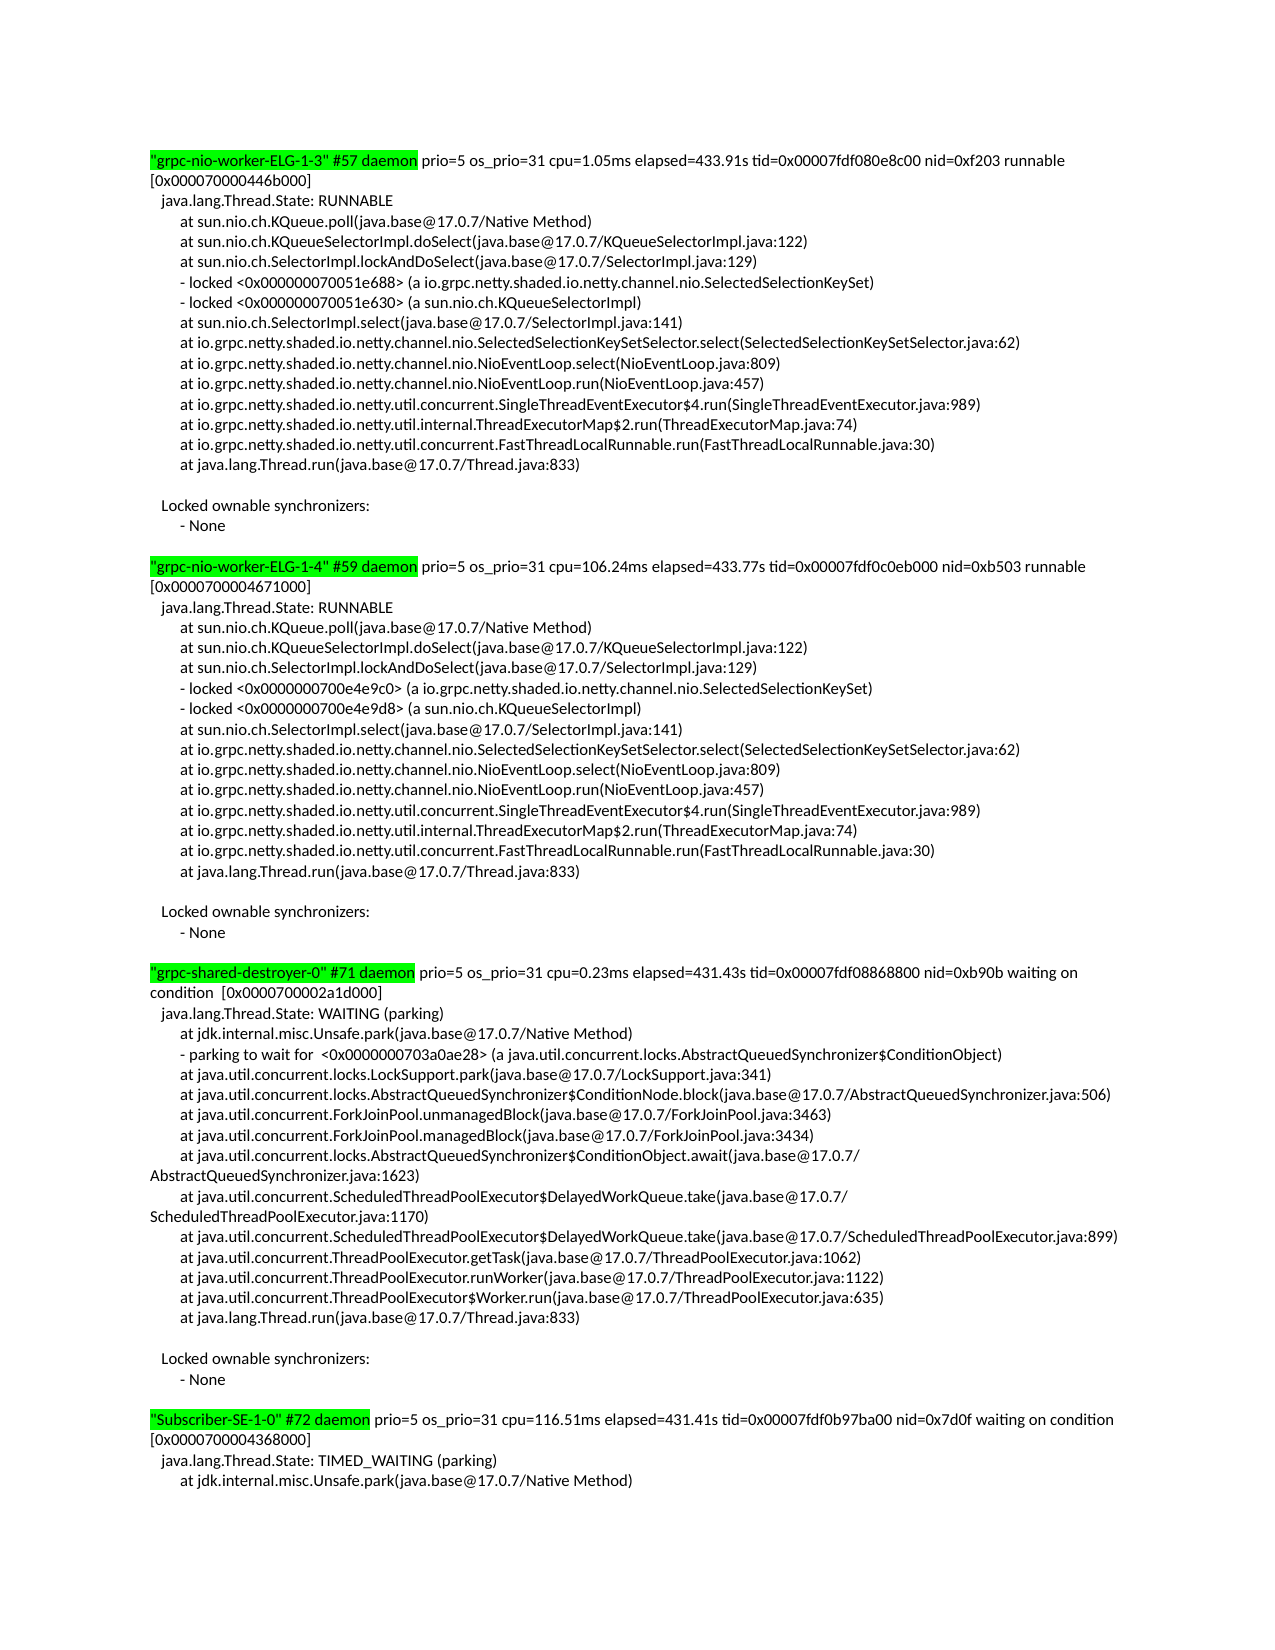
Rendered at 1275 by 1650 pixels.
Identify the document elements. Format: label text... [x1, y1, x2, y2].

text at java.util.concurrent.ThreadPoolExecutor$Worker.run(java.base@17.0.7/ThreadPoolExecutor.java:635) [150, 1287, 1125, 1308]
text at io.grpc.netty.shaded.io.netty.util.concurrent.SingleThreadEventExecutor$4.run(SingleThreadEventExecutor.java:989) [150, 394, 1125, 414]
text "grpc-shared-destroyer-0" #71 daemon prio=5 os_prio=31 cpu=0.23ms elapsed=431.43s tid=0x00007fdf08868800 nid=0xb90b waiting on condition [0x0000700002a1d000] [150, 962, 1125, 1003]
text "grpc-nio-worker-ELG-1-3" #57 daemon prio=5 os_prio=31 cpu=1.05ms elapsed=433.91s tid=0x00007fdf080e8c00 nid=0xf203 runnable [0x000070000446b000] [150, 150, 1125, 191]
text - None [150, 922, 1125, 942]
text at io.grpc.netty.shaded.io.netty.channel.nio.NioEventLoop.select(NioEventLoop.java:809) [150, 353, 1125, 373]
text - parking to wait for <0x0000000703a0ae28> (a java.util.concurrent.locks.AbstractQueuedSynchronizer$ConditionObject) [150, 1044, 1125, 1064]
text java.lang.Thread.State: RUNNABLE [150, 191, 1125, 211]
text at java.lang.Thread.run(java.base@17.0.7/Thread.java:833) [150, 455, 1125, 475]
text - locked <0x000000070051e688> (a io.grpc.netty.shaded.io.netty.channel.nio.SelectedSelectionKeySet) [150, 272, 1125, 292]
text at java.lang.Thread.run(java.base@17.0.7/Thread.java:833) [150, 1308, 1125, 1328]
text at sun.nio.ch.KQueueSelectorImpl.doSelect(java.base@17.0.7/KQueueSelectorImpl.java:122) [150, 231, 1125, 252]
text at io.grpc.netty.shaded.io.netty.channel.nio.NioEventLoop.run(NioEventLoop.java:457) [150, 373, 1125, 394]
text at java.util.concurrent.ThreadPoolExecutor.getTask(java.base@17.0.7/ThreadPoolExecutor.java:1062) [150, 1247, 1125, 1267]
text Locked ownable synchronizers: [150, 495, 1125, 516]
text at io.grpc.netty.shaded.io.netty.channel.nio.NioEventLoop.select(NioEventLoop.java:809) [150, 759, 1125, 780]
text at sun.nio.ch.KQueue.poll(java.base@17.0.7/Native Method) [150, 211, 1125, 231]
text java.lang.Thread.State: WAITING (parking) [150, 1003, 1125, 1023]
text at java.util.concurrent.ForkJoinPool.unmanagedBlock(java.base@17.0.7/ForkJoinPool.java:3463) [150, 1105, 1125, 1125]
text "Subscriber-SE-1-0" #72 daemon prio=5 os_prio=31 cpu=116.51ms elapsed=431.41s tid=0x00007fdf0b97ba00 nid=0x7d0f waiting on condition [0x0000700004368000] [150, 1409, 1125, 1450]
text Locked ownable synchronizers: [150, 902, 1125, 922]
text "grpc-nio-worker-ELG-1-4" #59 daemon prio=5 os_prio=31 cpu=106.24ms elapsed=433.77s tid=0x00007fdf0c0eb000 nid=0xb503 runnable [0x0000700004671000] [150, 556, 1125, 597]
text at io.grpc.netty.shaded.io.netty.util.concurrent.SingleThreadEventExecutor$4.run(SingleThreadEventExecutor.java:989) [150, 800, 1125, 820]
text at io.grpc.netty.shaded.io.netty.util.concurrent.FastThreadLocalRunnable.run(FastThreadLocalRunnable.java:30) [150, 841, 1125, 861]
text at java.util.concurrent.ScheduledThreadPoolExecutor$DelayedWorkQueue.take(java.base@17.0.7/ScheduledThreadPoolExecutor.java:899) [150, 1227, 1125, 1247]
text at sun.nio.ch.KQueueSelectorImpl.doSelect(java.base@17.0.7/KQueueSelectorImpl.java:122) [150, 637, 1125, 658]
text at java.util.concurrent.locks.AbstractQueuedSynchronizer$ConditionObject.await(java.base@17.0.7/AbstractQueuedSynchronizer.java:1623) [150, 1145, 1125, 1186]
text at java.util.concurrent.ForkJoinPool.managedBlock(java.base@17.0.7/ForkJoinPool.java:3434) [150, 1125, 1125, 1145]
text - locked <0x0000000700e4e9d8> (a sun.nio.ch.KQueueSelectorImpl) [150, 698, 1125, 719]
text at io.grpc.netty.shaded.io.netty.util.internal.ThreadExecutorMap$2.run(ThreadExecutorMap.java:74) [150, 414, 1125, 434]
text Locked ownable synchronizers: [150, 1348, 1125, 1369]
text at sun.nio.ch.SelectorImpl.select(java.base@17.0.7/SelectorImpl.java:141) [150, 312, 1125, 333]
text at sun.nio.ch.SelectorImpl.lockAndDoSelect(java.base@17.0.7/SelectorImpl.java:129) [150, 658, 1125, 678]
text - None [150, 1369, 1125, 1389]
text at jdk.internal.misc.Unsafe.park(java.base@17.0.7/Native Method) [150, 1023, 1125, 1044]
text - locked <0x0000000700e4e9c0> (a io.grpc.netty.shaded.io.netty.channel.nio.SelectedSelectionKeySet) [150, 678, 1125, 698]
text at java.util.concurrent.ThreadPoolExecutor.runWorker(java.base@17.0.7/ThreadPoolExecutor.java:1122) [150, 1267, 1125, 1287]
text at io.grpc.netty.shaded.io.netty.util.concurrent.FastThreadLocalRunnable.run(FastThreadLocalRunnable.java:30) [150, 434, 1125, 455]
text - locked <0x000000070051e630> (a sun.nio.ch.KQueueSelectorImpl) [150, 292, 1125, 312]
text java.lang.Thread.State: RUNNABLE [150, 597, 1125, 617]
text at sun.nio.ch.SelectorImpl.select(java.base@17.0.7/SelectorImpl.java:141) [150, 719, 1125, 739]
text at java.util.concurrent.ScheduledThreadPoolExecutor$DelayedWorkQueue.take(java.base@17.0.7/ScheduledThreadPoolExecutor.java:1170) [150, 1186, 1125, 1227]
text at sun.nio.ch.SelectorImpl.lockAndDoSelect(java.base@17.0.7/SelectorImpl.java:129) [150, 252, 1125, 272]
text - None [150, 516, 1125, 536]
text at io.grpc.netty.shaded.io.netty.channel.nio.NioEventLoop.run(NioEventLoop.java:457) [150, 780, 1125, 800]
text at java.util.concurrent.locks.AbstractQueuedSynchronizer$ConditionNode.block(java.base@17.0.7/AbstractQueuedSynchronizer.java:506) [150, 1084, 1125, 1105]
text at io.grpc.netty.shaded.io.netty.util.internal.ThreadExecutorMap$2.run(ThreadExecutorMap.java:74) [150, 820, 1125, 841]
text at sun.nio.ch.KQueue.poll(java.base@17.0.7/Native Method) [150, 617, 1125, 637]
text at java.lang.Thread.run(java.base@17.0.7/Thread.java:833) [150, 861, 1125, 881]
text java.lang.Thread.State: TIMED_WAITING (parking) [150, 1450, 1125, 1470]
text at io.grpc.netty.shaded.io.netty.channel.nio.SelectedSelectionKeySetSelector.select(SelectedSelectionKeySetSelector.java:62) [150, 739, 1125, 759]
text at io.grpc.netty.shaded.io.netty.channel.nio.SelectedSelectionKeySetSelector.select(SelectedSelectionKeySetSelector.java:62) [150, 333, 1125, 353]
text at java.util.concurrent.locks.LockSupport.park(java.base@17.0.7/LockSupport.java:341) [150, 1064, 1125, 1084]
text at jdk.internal.misc.Unsafe.park(java.base@17.0.7/Native Method) [150, 1470, 1125, 1491]
